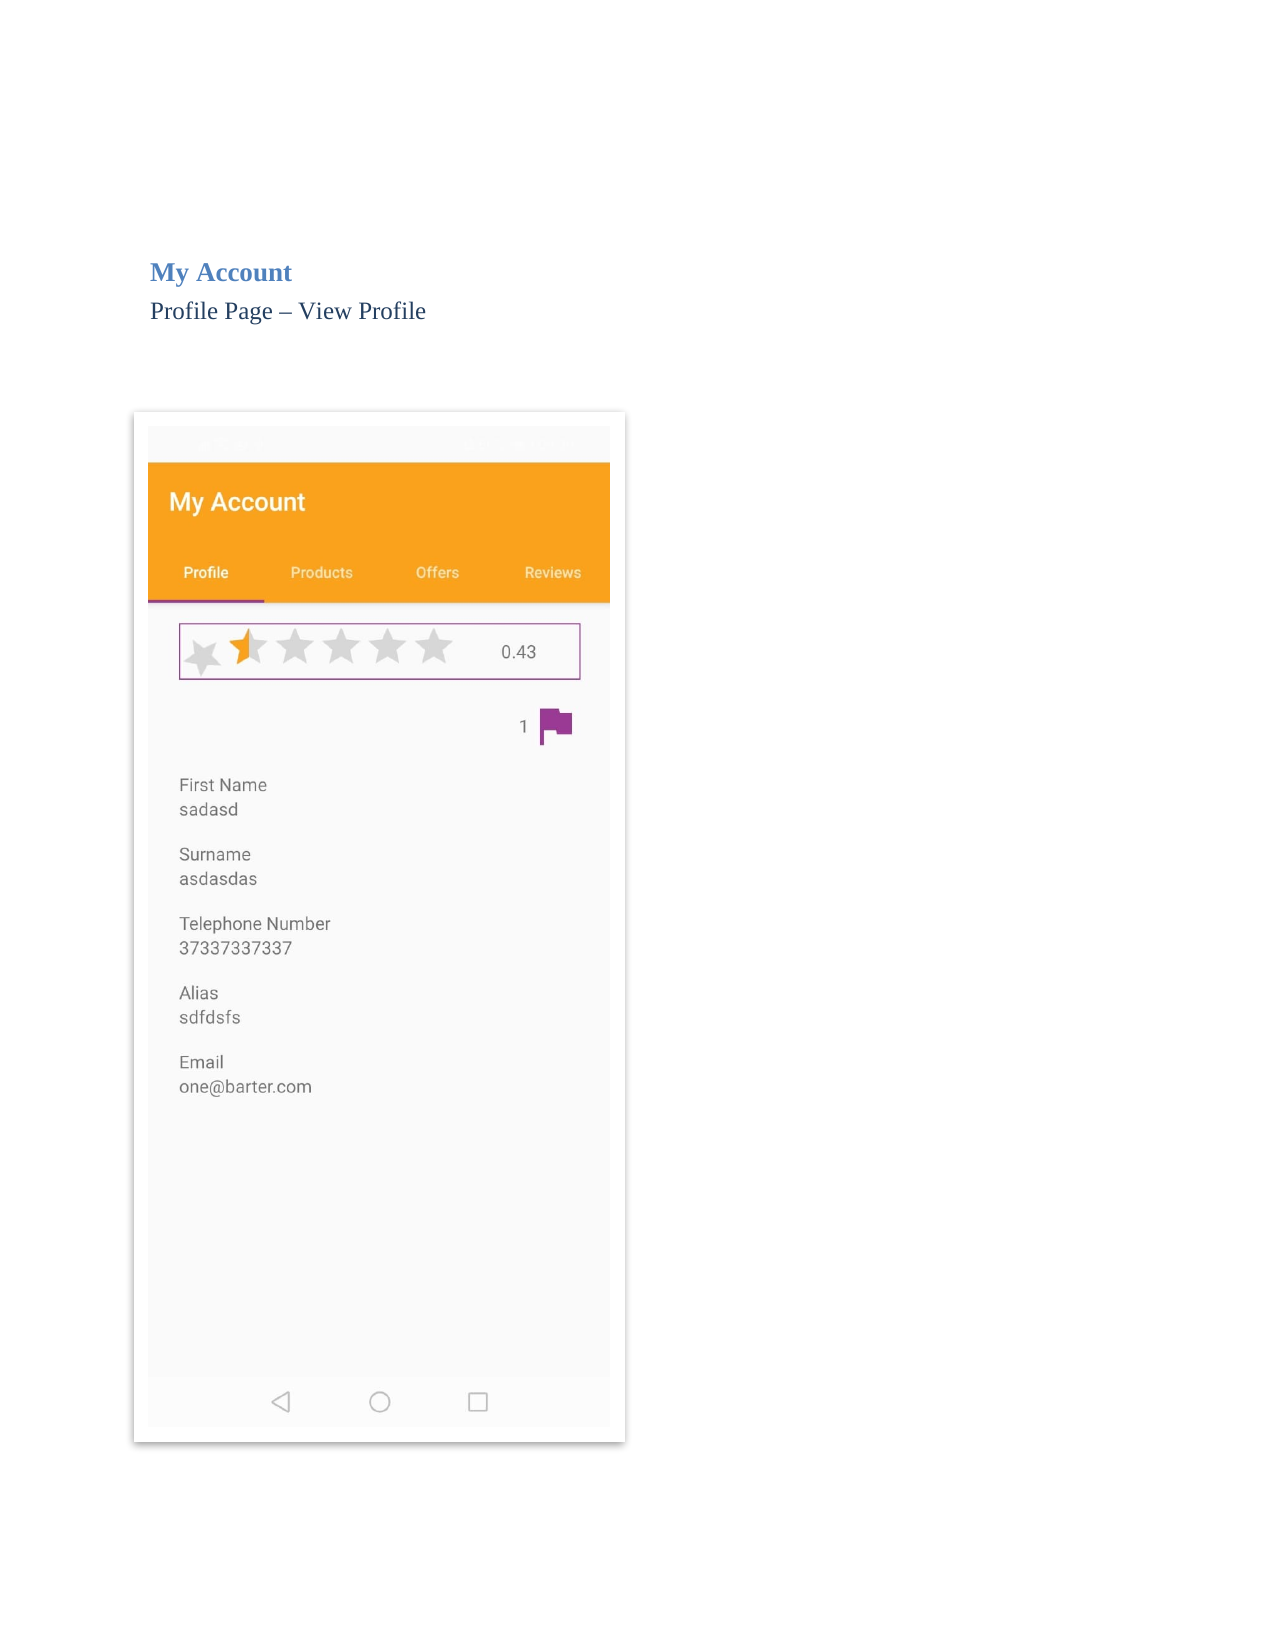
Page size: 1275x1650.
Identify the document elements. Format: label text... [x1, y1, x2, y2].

picture [148, 426, 610, 1427]
subtitle Profile Page – View Profile [150, 296, 1125, 325]
subtitle My Account [150, 256, 1125, 287]
